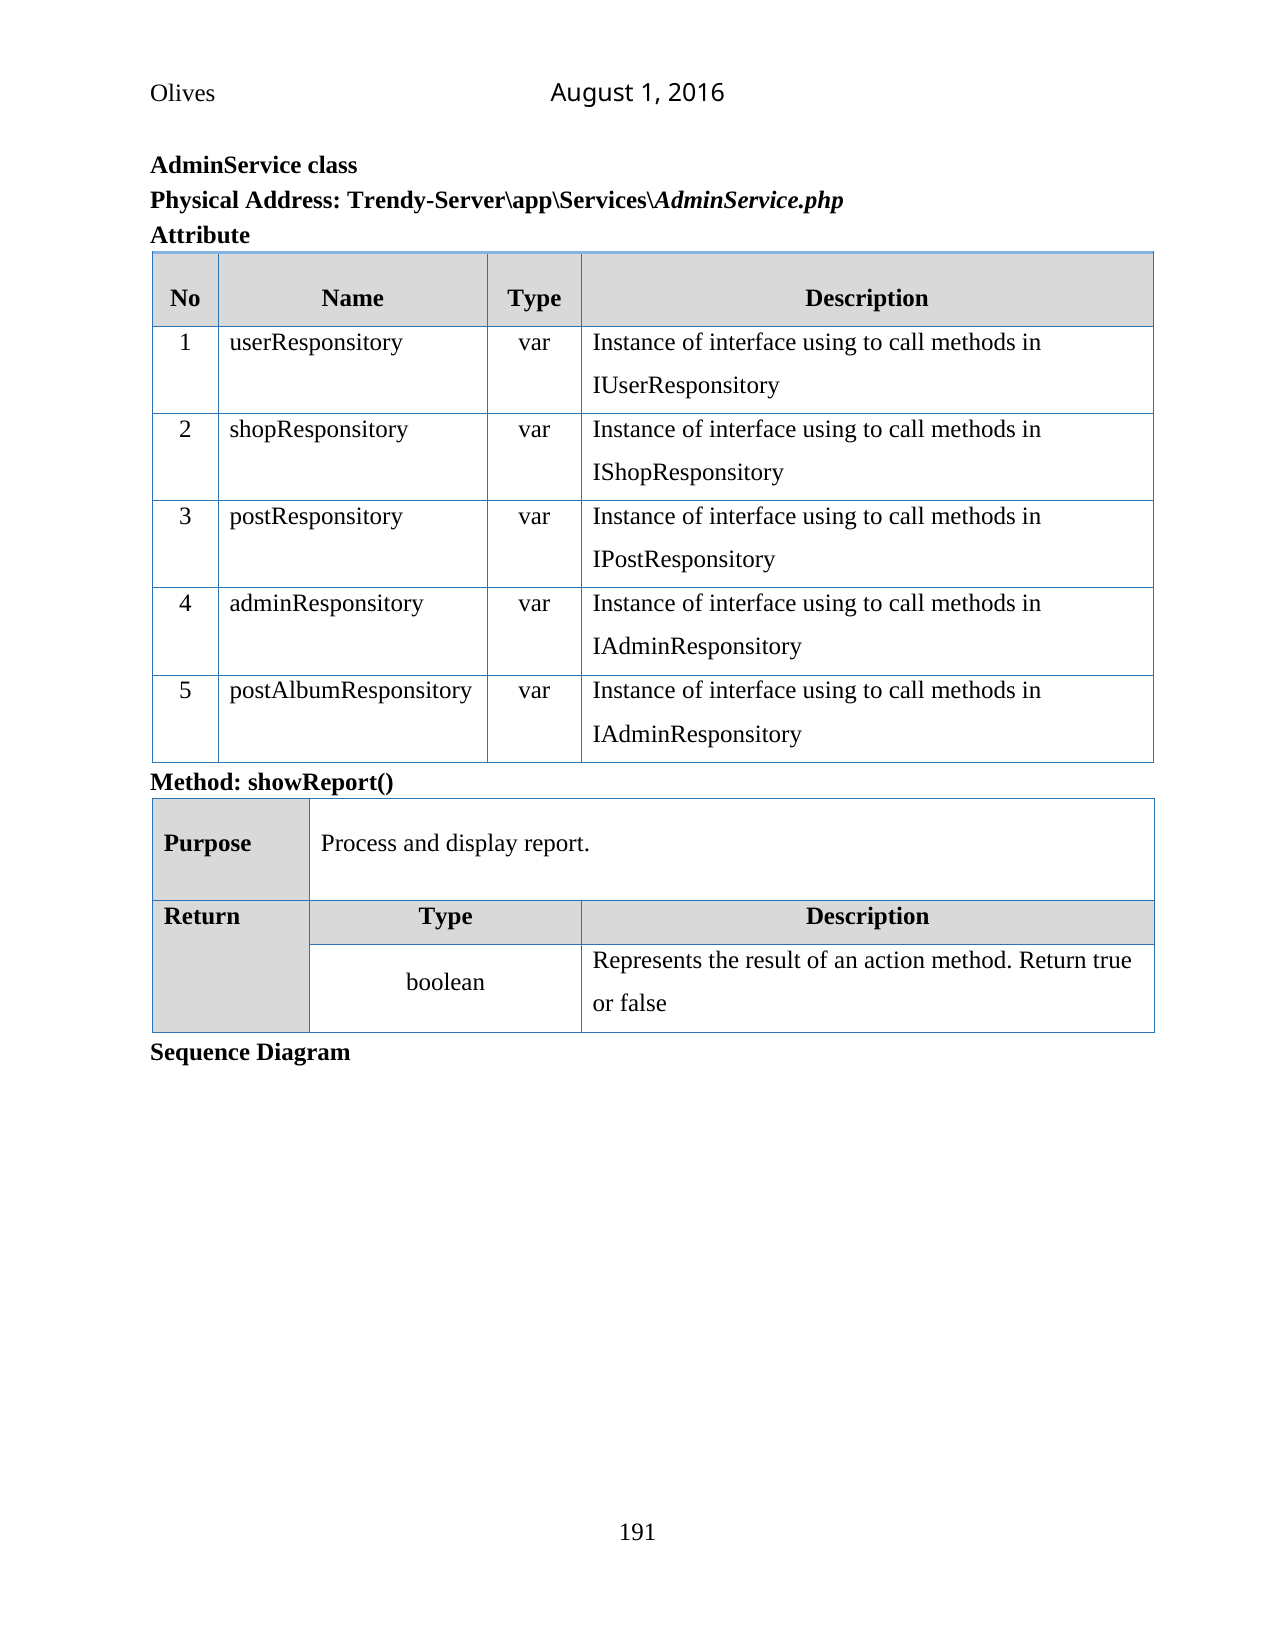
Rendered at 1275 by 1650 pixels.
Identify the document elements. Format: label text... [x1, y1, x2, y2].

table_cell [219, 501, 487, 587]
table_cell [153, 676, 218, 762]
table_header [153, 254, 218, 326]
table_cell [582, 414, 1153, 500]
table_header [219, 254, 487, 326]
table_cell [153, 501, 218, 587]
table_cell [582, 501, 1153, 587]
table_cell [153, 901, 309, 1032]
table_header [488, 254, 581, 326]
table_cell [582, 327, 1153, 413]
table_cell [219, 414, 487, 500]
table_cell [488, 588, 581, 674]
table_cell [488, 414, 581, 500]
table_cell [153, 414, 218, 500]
subtitle AdminService class [150, 150, 1125, 179]
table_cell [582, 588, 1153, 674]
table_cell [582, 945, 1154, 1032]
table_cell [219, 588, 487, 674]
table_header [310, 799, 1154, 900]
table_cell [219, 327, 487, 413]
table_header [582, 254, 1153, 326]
subtitle Attribute [150, 220, 1125, 249]
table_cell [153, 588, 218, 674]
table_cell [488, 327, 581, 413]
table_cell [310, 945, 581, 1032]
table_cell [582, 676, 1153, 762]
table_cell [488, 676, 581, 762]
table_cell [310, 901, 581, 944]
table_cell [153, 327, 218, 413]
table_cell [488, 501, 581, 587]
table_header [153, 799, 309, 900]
subtitle Sequence Diagram [150, 1037, 1125, 1066]
subtitle Physical Address: Trendy-Server\app\Services\AdminService.php [150, 185, 1125, 214]
subtitle Method: showReport() [150, 767, 1125, 796]
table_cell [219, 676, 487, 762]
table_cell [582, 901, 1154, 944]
